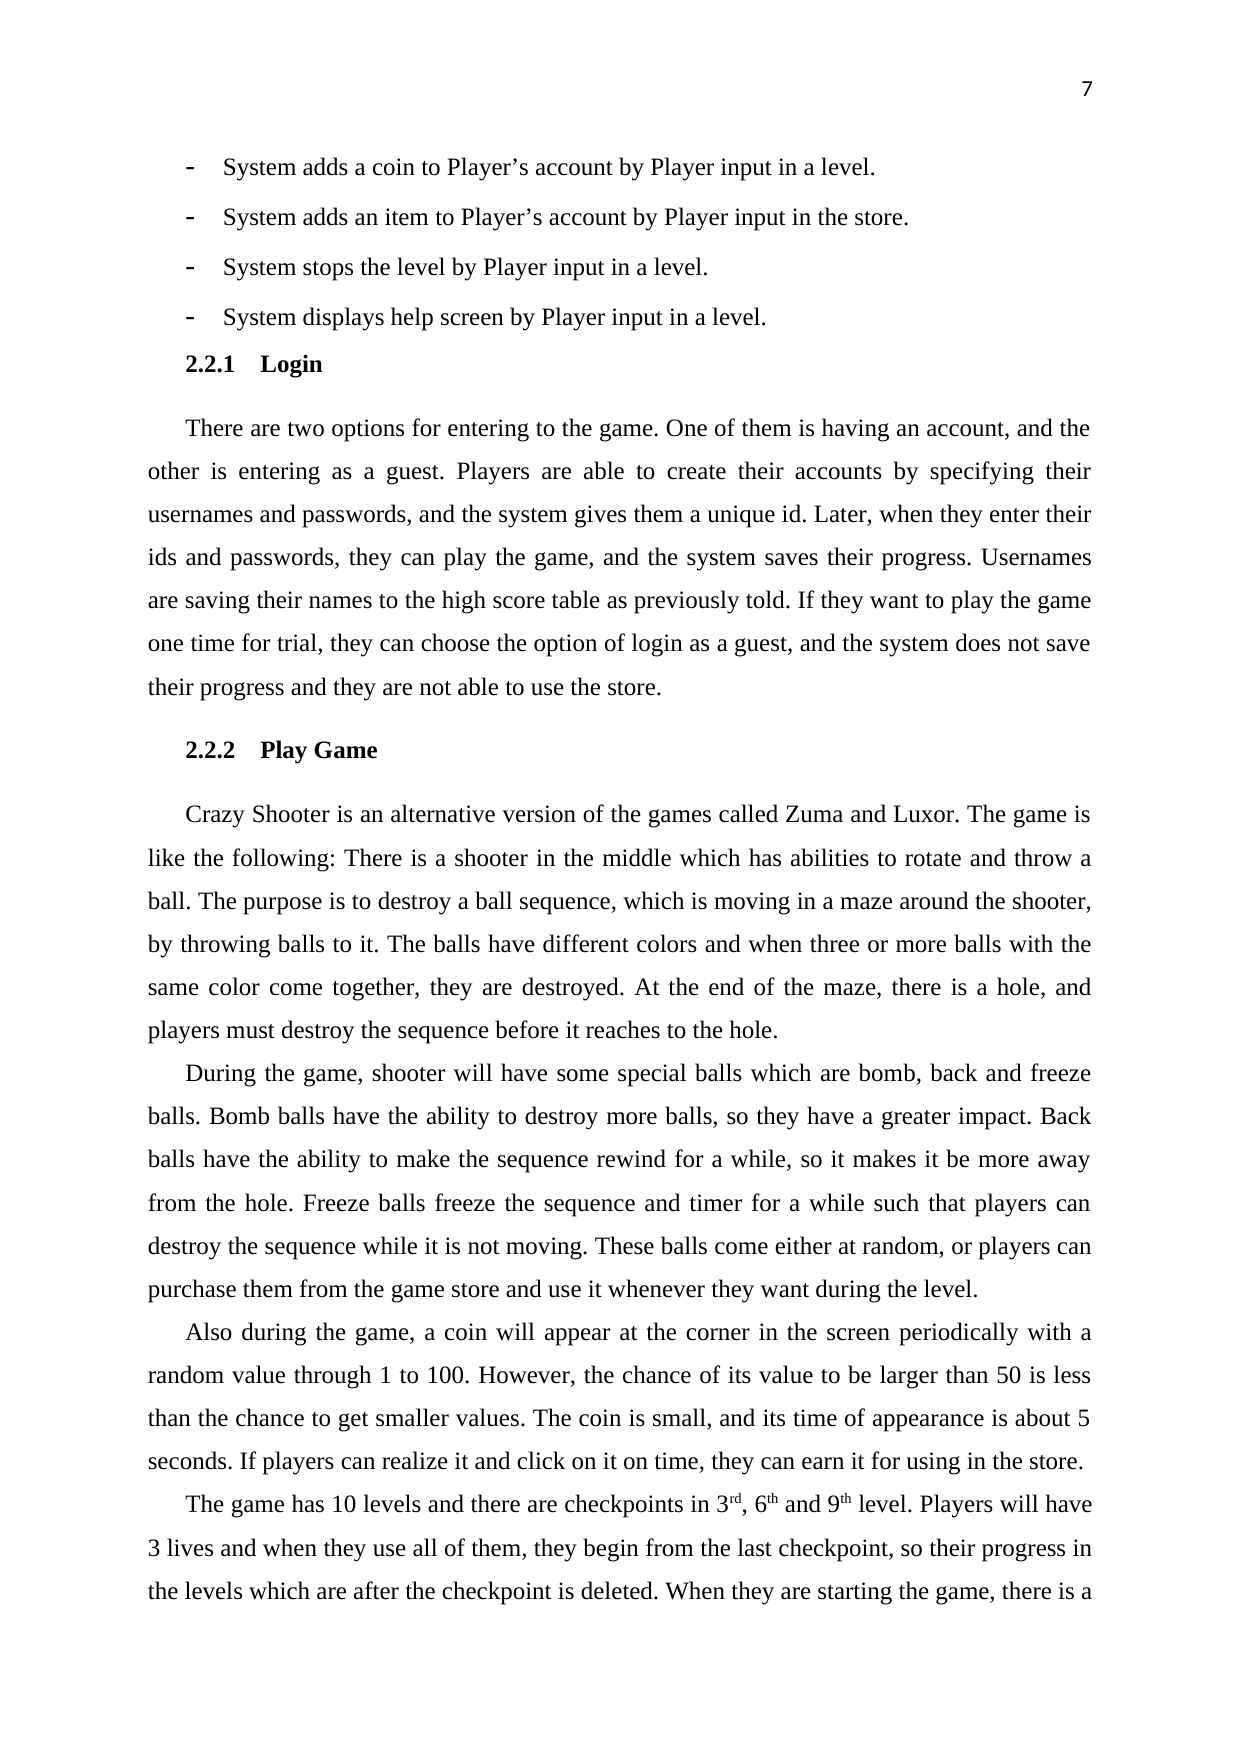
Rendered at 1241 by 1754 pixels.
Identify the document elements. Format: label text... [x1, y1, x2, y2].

text Crazy Shooter is an alternative version of the games called Zuma and Luxor. The game is like the following: There is a shooter in the middle which has abilities to rotate and throw a ball. The purpose is to destroy a ball sequence, which is moving in a maze around the shooter, by throwing balls to it. The balls have different colors and when three or more balls with the same color come together, they are destroyed. At the end of the maze, there is a hole, and players must destroy the sequence before it reaches to the hole. [148, 799, 1093, 1044]
text Also during the game, a coin will appear at the corner in the screen periodically with a random value through 1 to 100. However, the chance of its value to be larger than 50 is less than the chance to get smaller values. The coin is small, and its time of appearance is about 5 seconds. If players can realize it and click on it on time, they can earn it for using in the store. [148, 1317, 1093, 1475]
list System stops the level by Player input in a level. [185, 248, 1093, 282]
list System adds a coin to Player’s account by Player input in a level. [185, 148, 1093, 181]
list System adds an item to Player’s account by Player input in the store. [185, 198, 1093, 231]
list System displays help screen by Player input in a level. [185, 298, 1093, 332]
list Login [185, 349, 1093, 378]
text There are two options for entering to the game. One of them is having an account, and the other is entering as a guest. Players are able to create their accounts by specifying their usernames and passwords, and the system gives them a unique id. Later, when they enter their ids and passwords, they can play the game, and the system saves their progress. Usernames are saving their names to the high score table as previously told. If they want to play the game one time for trial, they can choose the option of login as a guest, and the system does not save their progress and they are not able to use the store. [148, 413, 1093, 700]
text During the game, shooter will have some special balls which are bomb, back and freeze balls. Bomb balls have the ability to destroy more balls, so they have a greater impact. Back balls have the ability to make the sequence rewind for a while, so it makes it be more away from the hole. Freeze balls freeze the sequence and timer for a while such that players can destroy the sequence while it is not moving. These balls come either at random, or players can purchase them from the game store and use it whenever they want during the level. [148, 1058, 1093, 1303]
list Play Game [185, 736, 1093, 764]
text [148, 1489, 1093, 1604]
